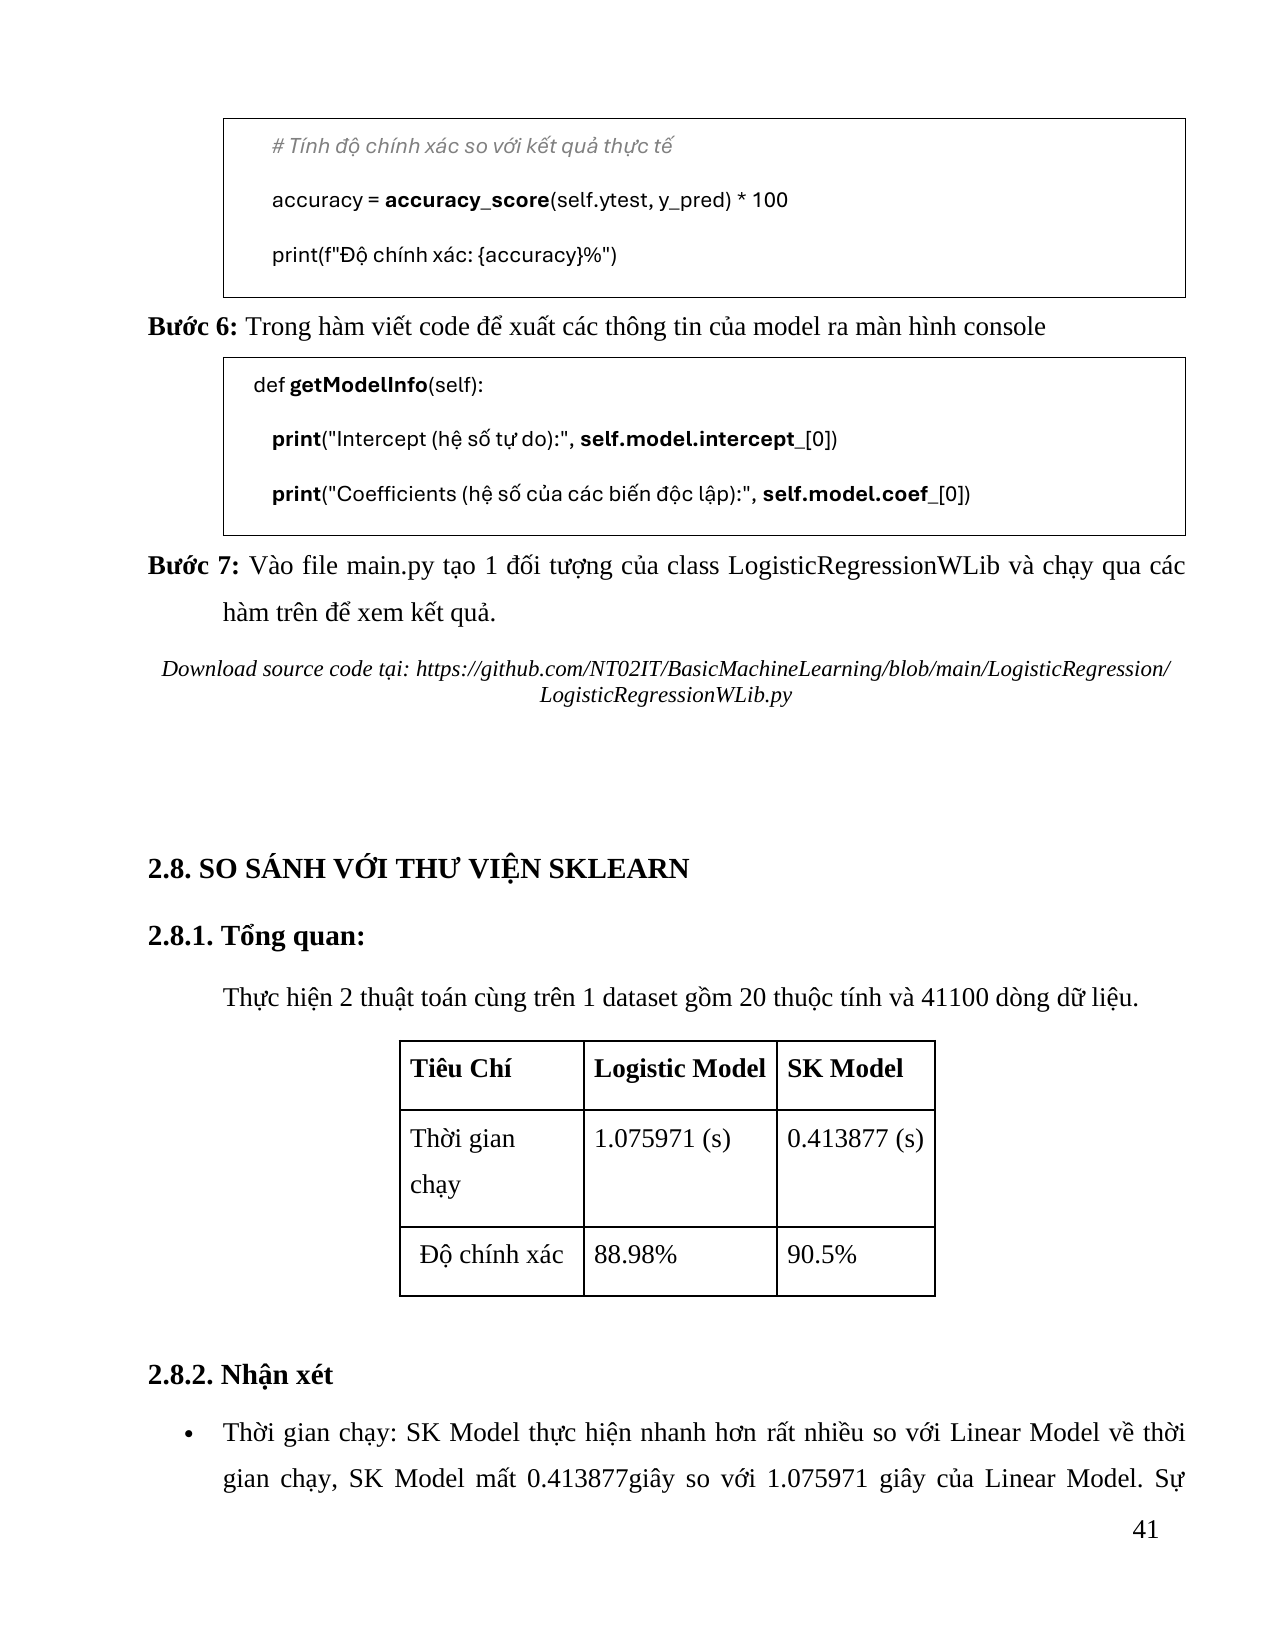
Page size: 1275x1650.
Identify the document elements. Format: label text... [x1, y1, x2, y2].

table_cell Độ chính xác [401, 1228, 583, 1295]
table_header Logistic Model [585, 1042, 776, 1109]
text Download source code tại: https://github.com/NT02IT/BasicMachineLearning/blob/main/LogisticRegression/LogisticRegressionWLib.py [148, 655, 1186, 707]
subtitle 2.8.1. Tổng quan: [148, 918, 1186, 951]
table_cell 0.413877 (s) [778, 1111, 934, 1226]
subtitle 2.8.2. Nhận xét [148, 1357, 1186, 1391]
table_header Tiêu Chí [401, 1042, 583, 1109]
subtitle 2.8. So sánh với thư viện Sklearn [148, 851, 1186, 884]
table_header def getModelInfo(self): print("Intercept (hệ số tự do):", self.model.intercept_[0]) print("Coefficients (hệ số của các biến độc lập):", self.model.coef_[0]) [224, 358, 1185, 535]
table_cell 90.5% [778, 1228, 934, 1295]
table_cell 1.075971 (s) [585, 1111, 776, 1226]
table_cell Thời gian chạy [401, 1111, 583, 1226]
text Bước 7: Vào file main.py tạo 1 đối tượng của class LogisticRegressionWLib và chạy qua các hàm trên để xem kết quả. [148, 549, 1186, 627]
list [185, 1416, 1186, 1493]
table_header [224, 119, 1185, 297]
text Bước 6: Trong hàm viết code để xuất các thông tin của model ra màn hình console [148, 310, 1186, 341]
table_cell 88.98% [585, 1228, 776, 1295]
table_header SK Model [778, 1042, 934, 1109]
text Thực hiện 2 thuật toán cùng trên 1 dataset gồm 20 thuộc tính và 41100 dòng dữ liệu. [148, 981, 1186, 1012]
